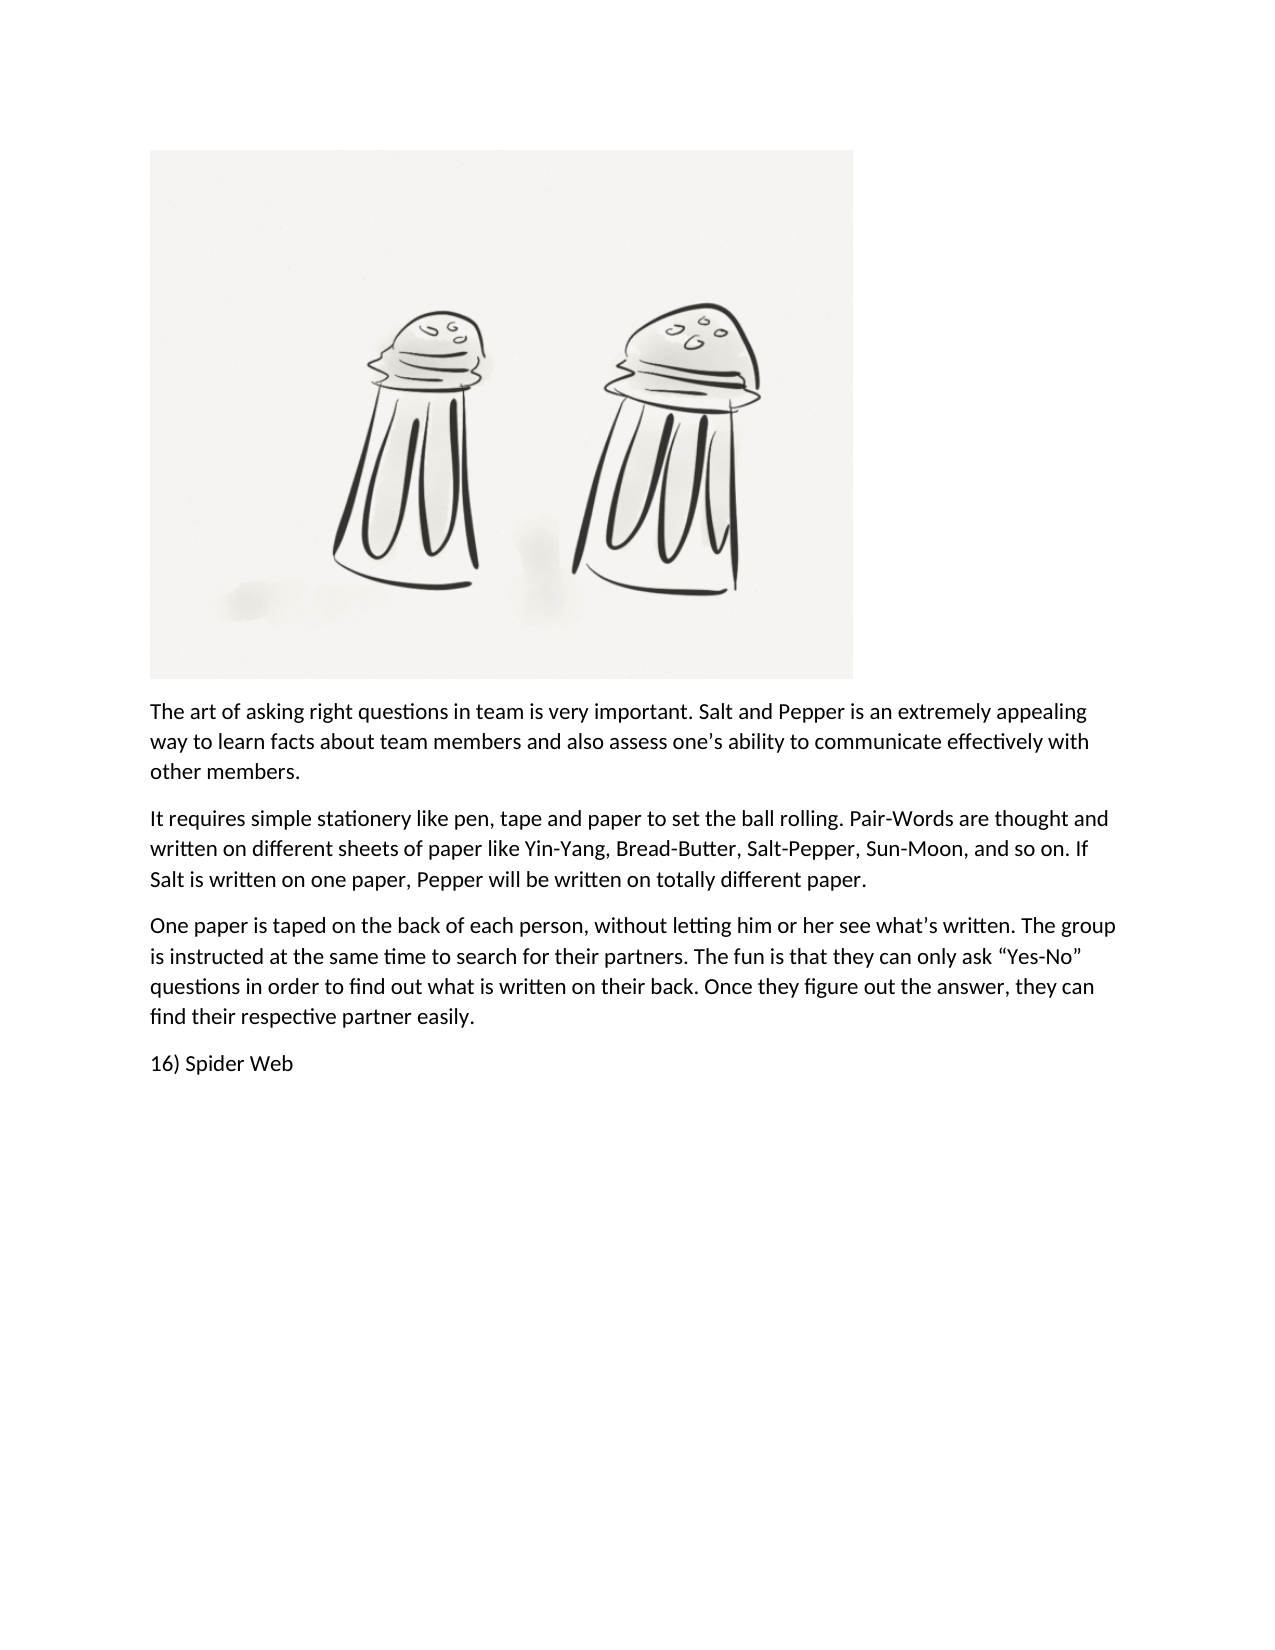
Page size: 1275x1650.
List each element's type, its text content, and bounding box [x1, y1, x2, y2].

picture [150, 150, 854, 679]
text The art of asking right questions in team is very important. Salt and Pepper is an extremely appealing way to learn facts about team members and also assess one’s ability to communicate effectively with other members. [150, 697, 1125, 785]
text It requires simple stationery like pen, tape and paper to set the ball rolling. Pair-Words are thought and written on different sheets of paper like Yin-Yang, Bread-Butter, Salt-Pepper, Sun-Moon, and so on. If Salt is written on one paper, Pepper will be written on totally different paper. [150, 804, 1125, 893]
text One paper is taped on the back of each person, without letting him or her see what’s written. The group is instructed at the same time to search for their partners. The fun is that they can only ask “Yes-No” questions in order to find out what is written on their back. Once they figure out the answer, they can find their respective partner easily. [150, 912, 1125, 1030]
text 16) Spider Web [150, 1049, 1125, 1077]
